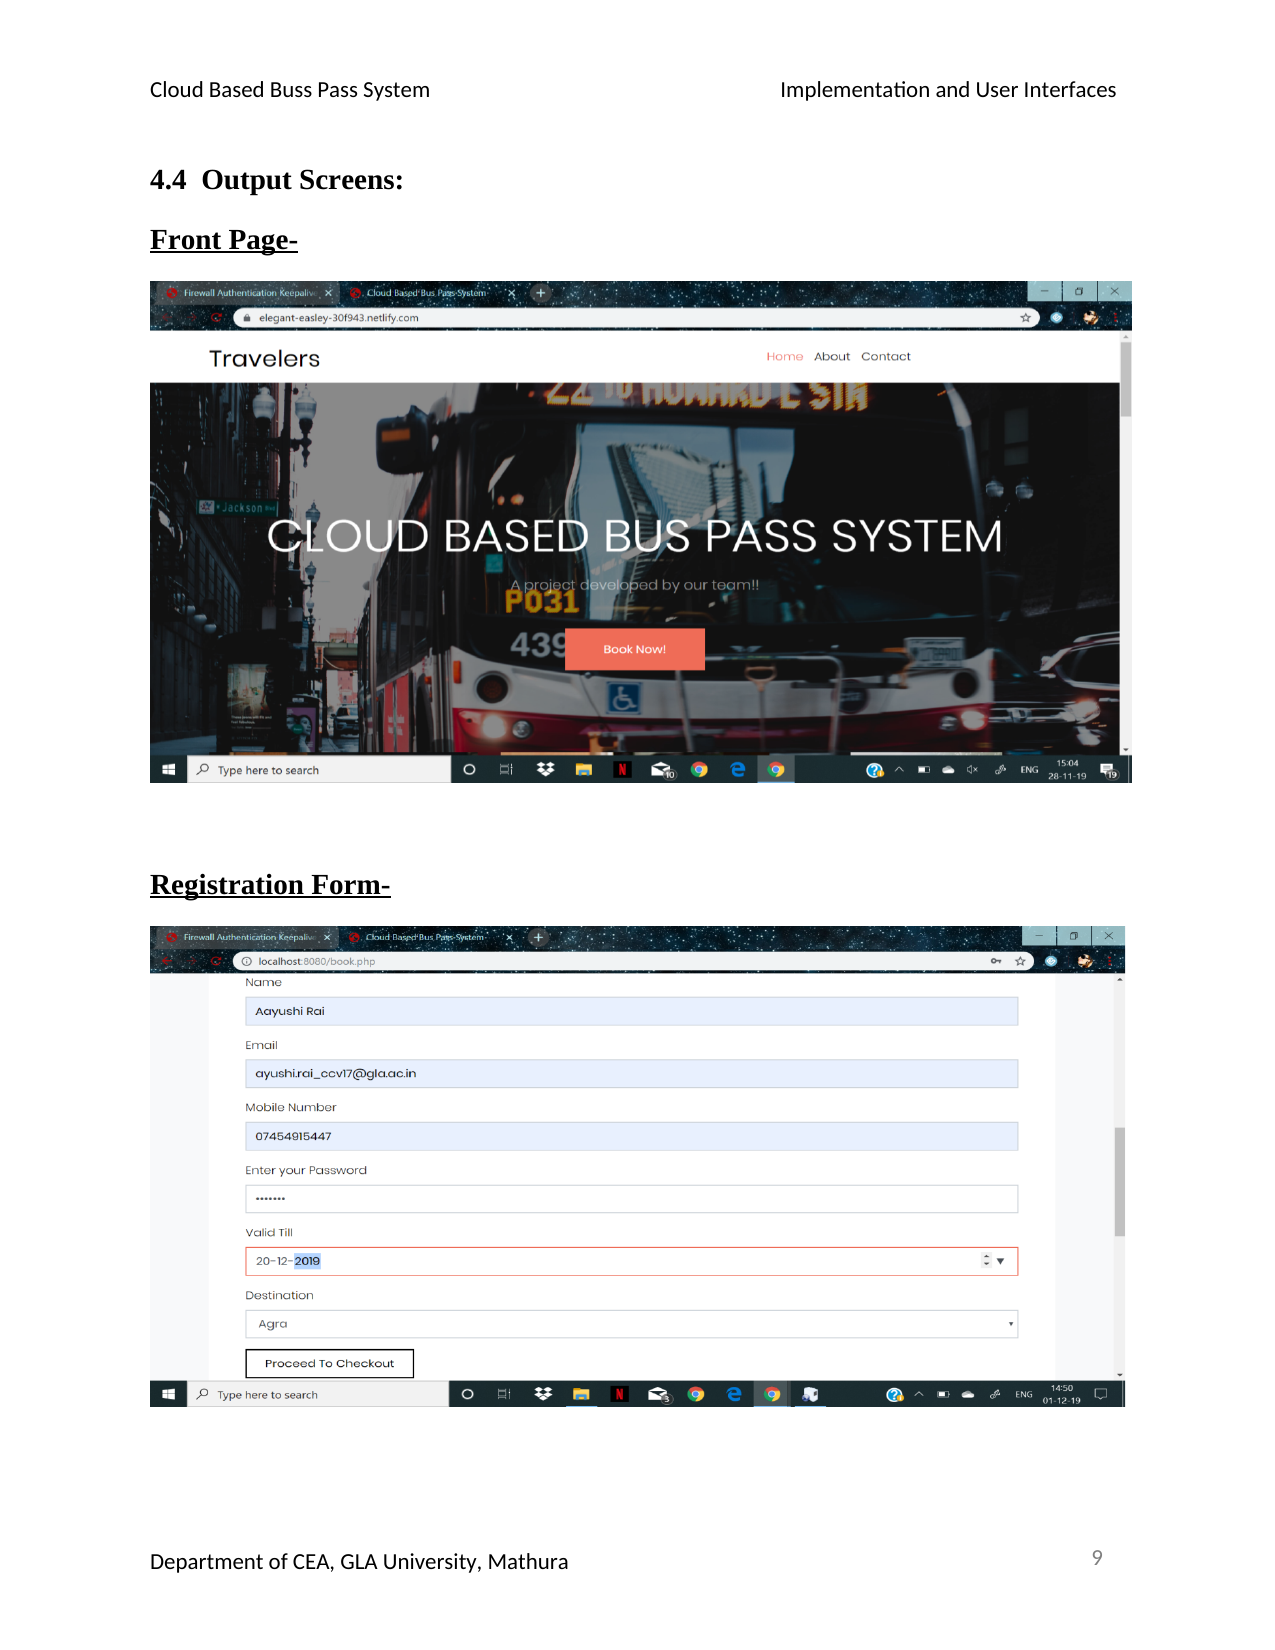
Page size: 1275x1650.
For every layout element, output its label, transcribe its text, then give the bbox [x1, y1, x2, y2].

text Registration Form- [150, 867, 1125, 900]
picture [150, 281, 1132, 783]
picture [150, 926, 1125, 1407]
text 4.4 Output Screens: [150, 162, 1125, 196]
text Front Page- [150, 222, 1125, 255]
